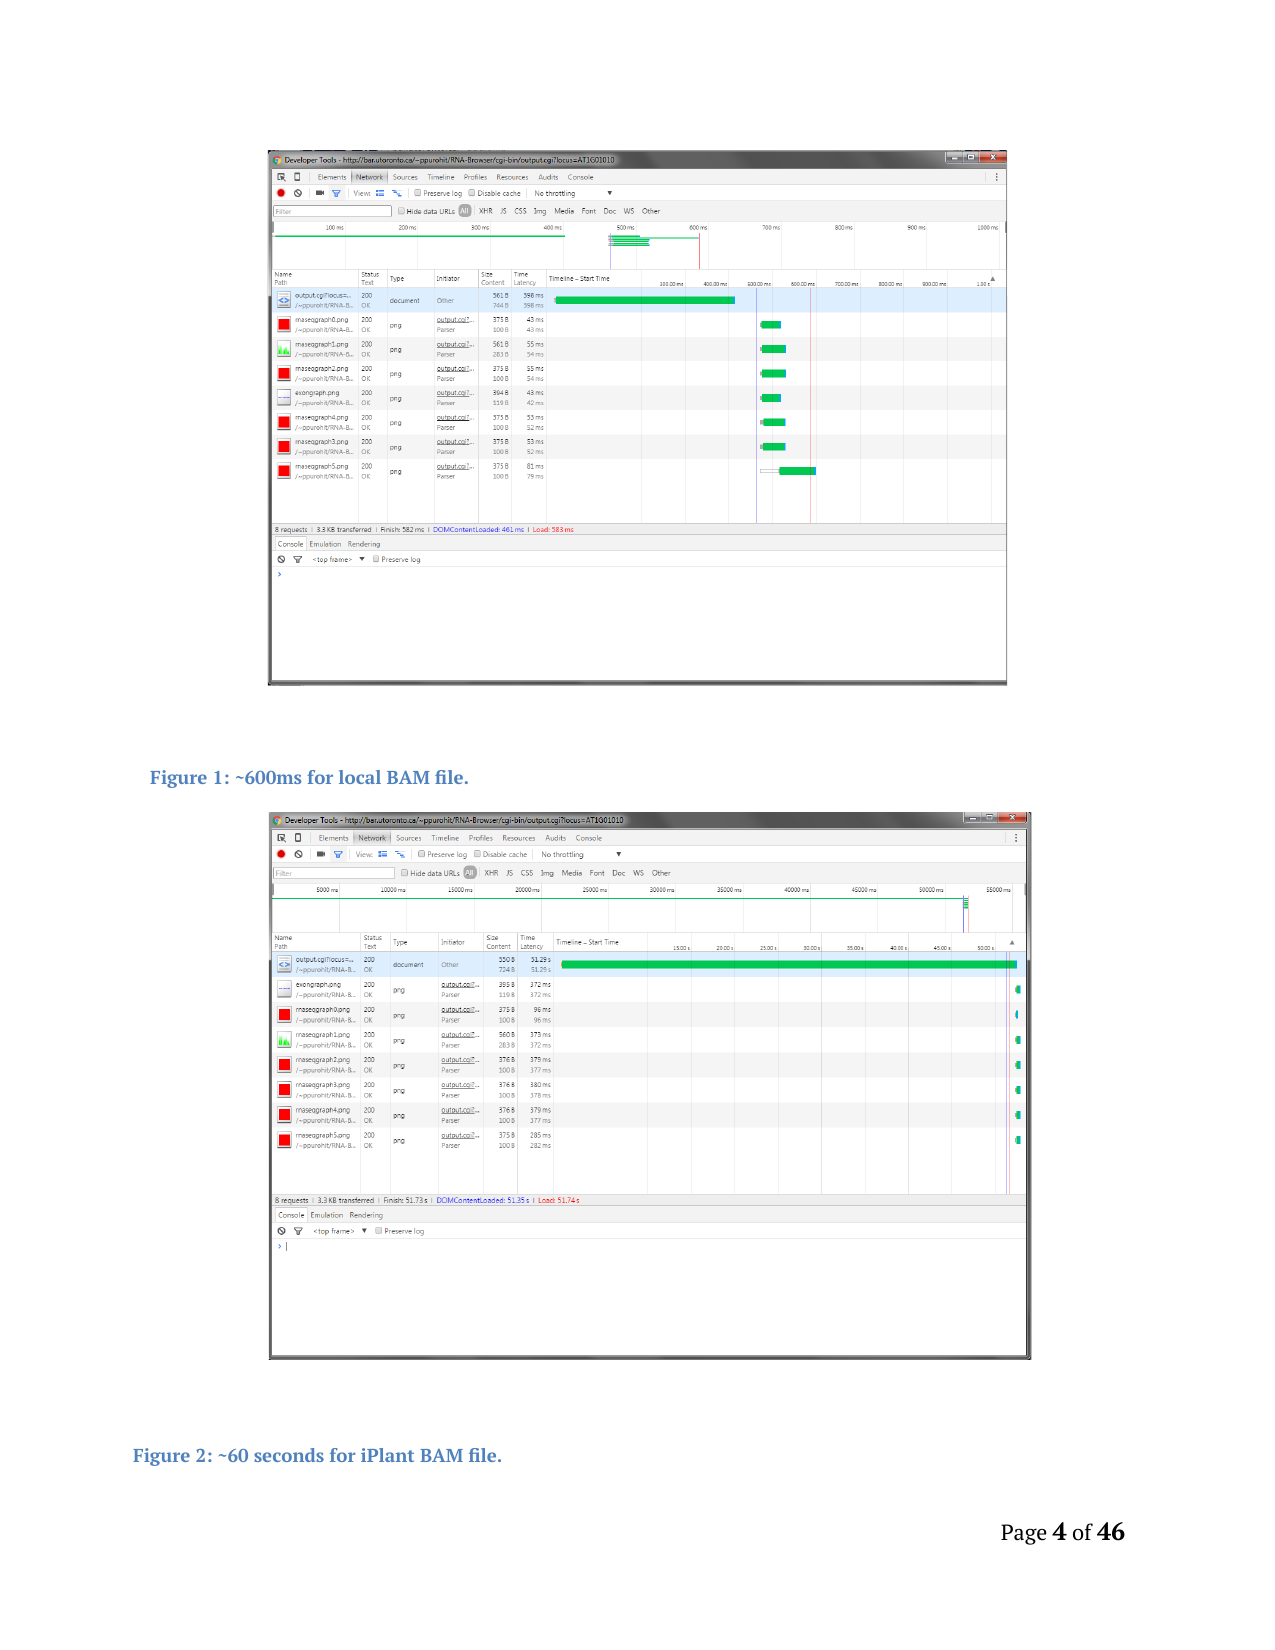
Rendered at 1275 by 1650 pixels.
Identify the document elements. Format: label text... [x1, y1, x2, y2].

text Figure 1: ~600ms for local BAM file. [150, 765, 1125, 789]
picture [267, 150, 1008, 686]
picture [268, 812, 1032, 1360]
